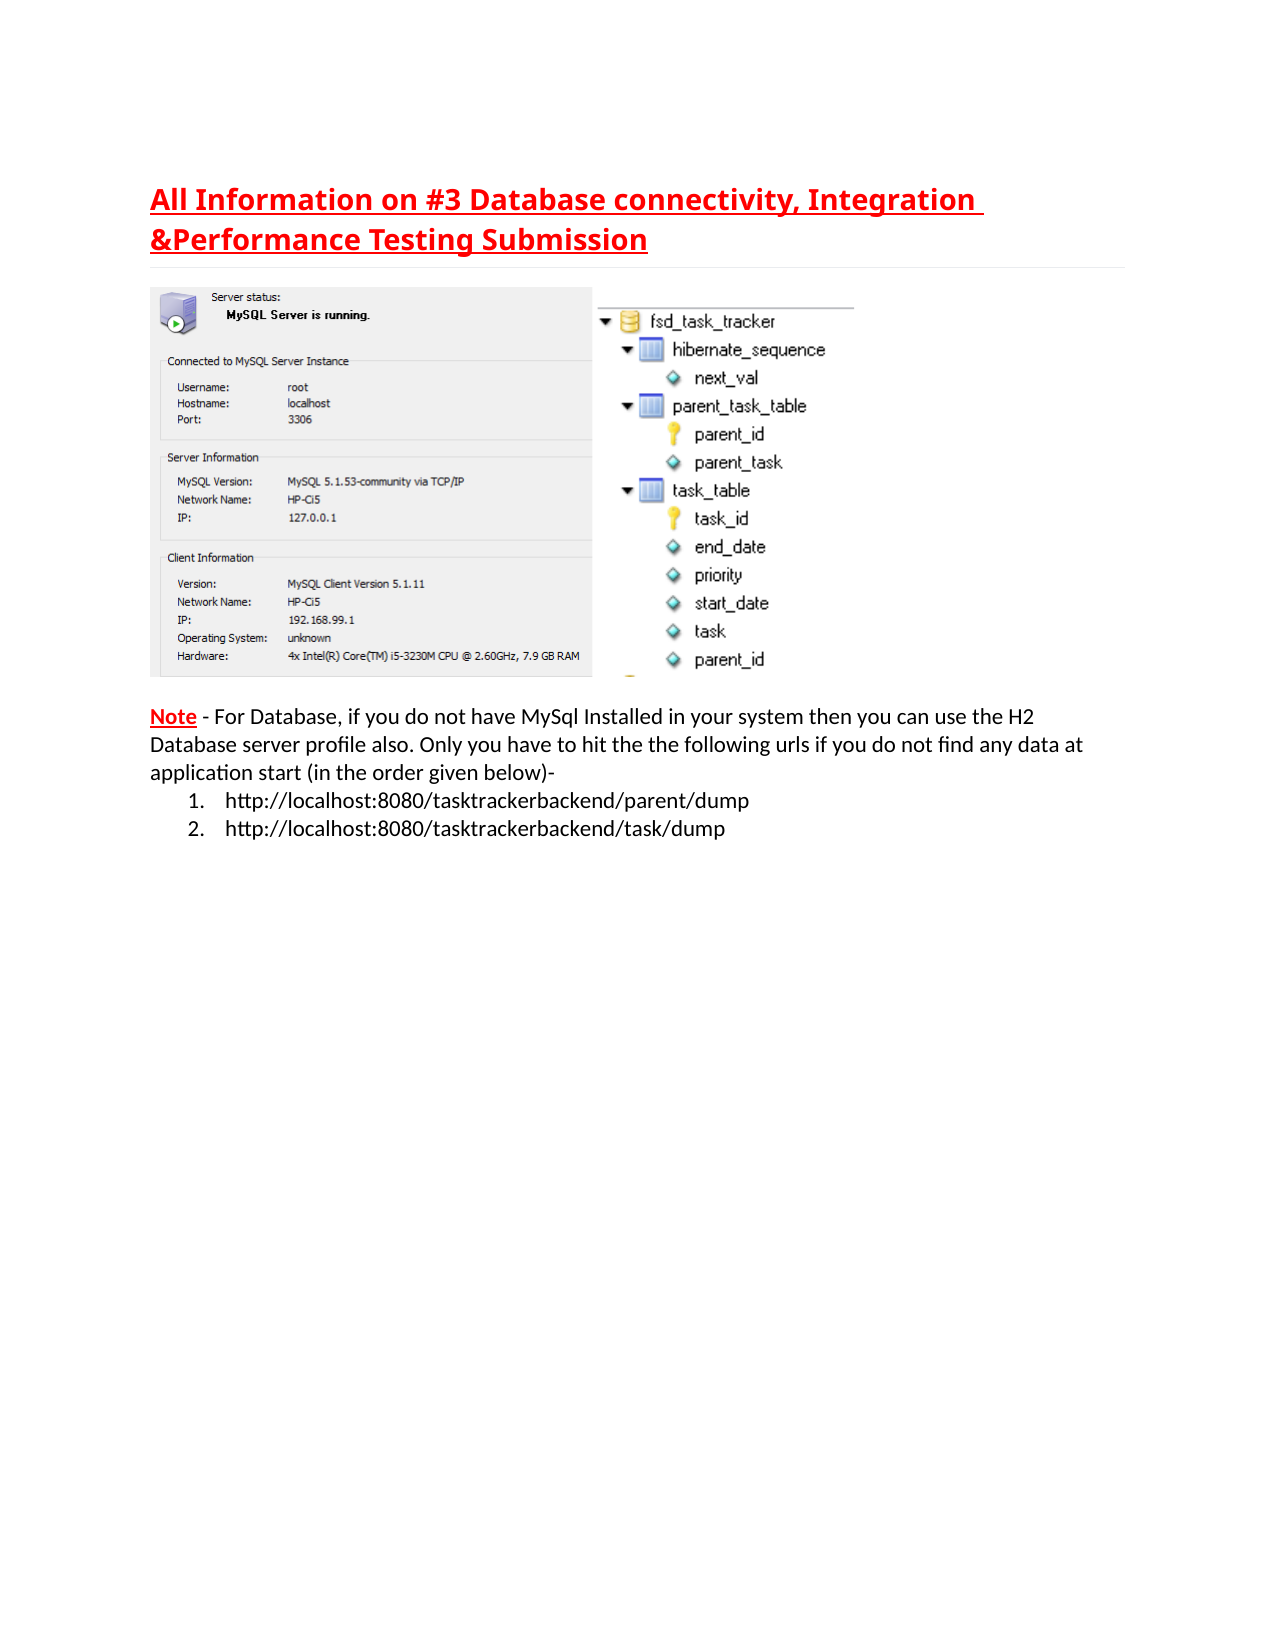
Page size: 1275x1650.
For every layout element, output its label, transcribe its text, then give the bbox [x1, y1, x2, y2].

text Note - For Database, if you do not have MySql Installed in your system then you can use the H2 Database server profile also. Only you have to hit the the following urls if you do not find any data at application start (in the order given below)- [150, 702, 1125, 786]
list http://localhost:8080/tasktrackerbackend/parent/dump [187, 786, 1125, 814]
picture [597, 303, 855, 677]
picture [150, 287, 593, 677]
list http://localhost:8080/tasktrackerbackend/task/dump [187, 814, 1125, 842]
subtitle All Information on #3 Database connectivity, Integration &Performance Testing Submission [150, 179, 1125, 267]
